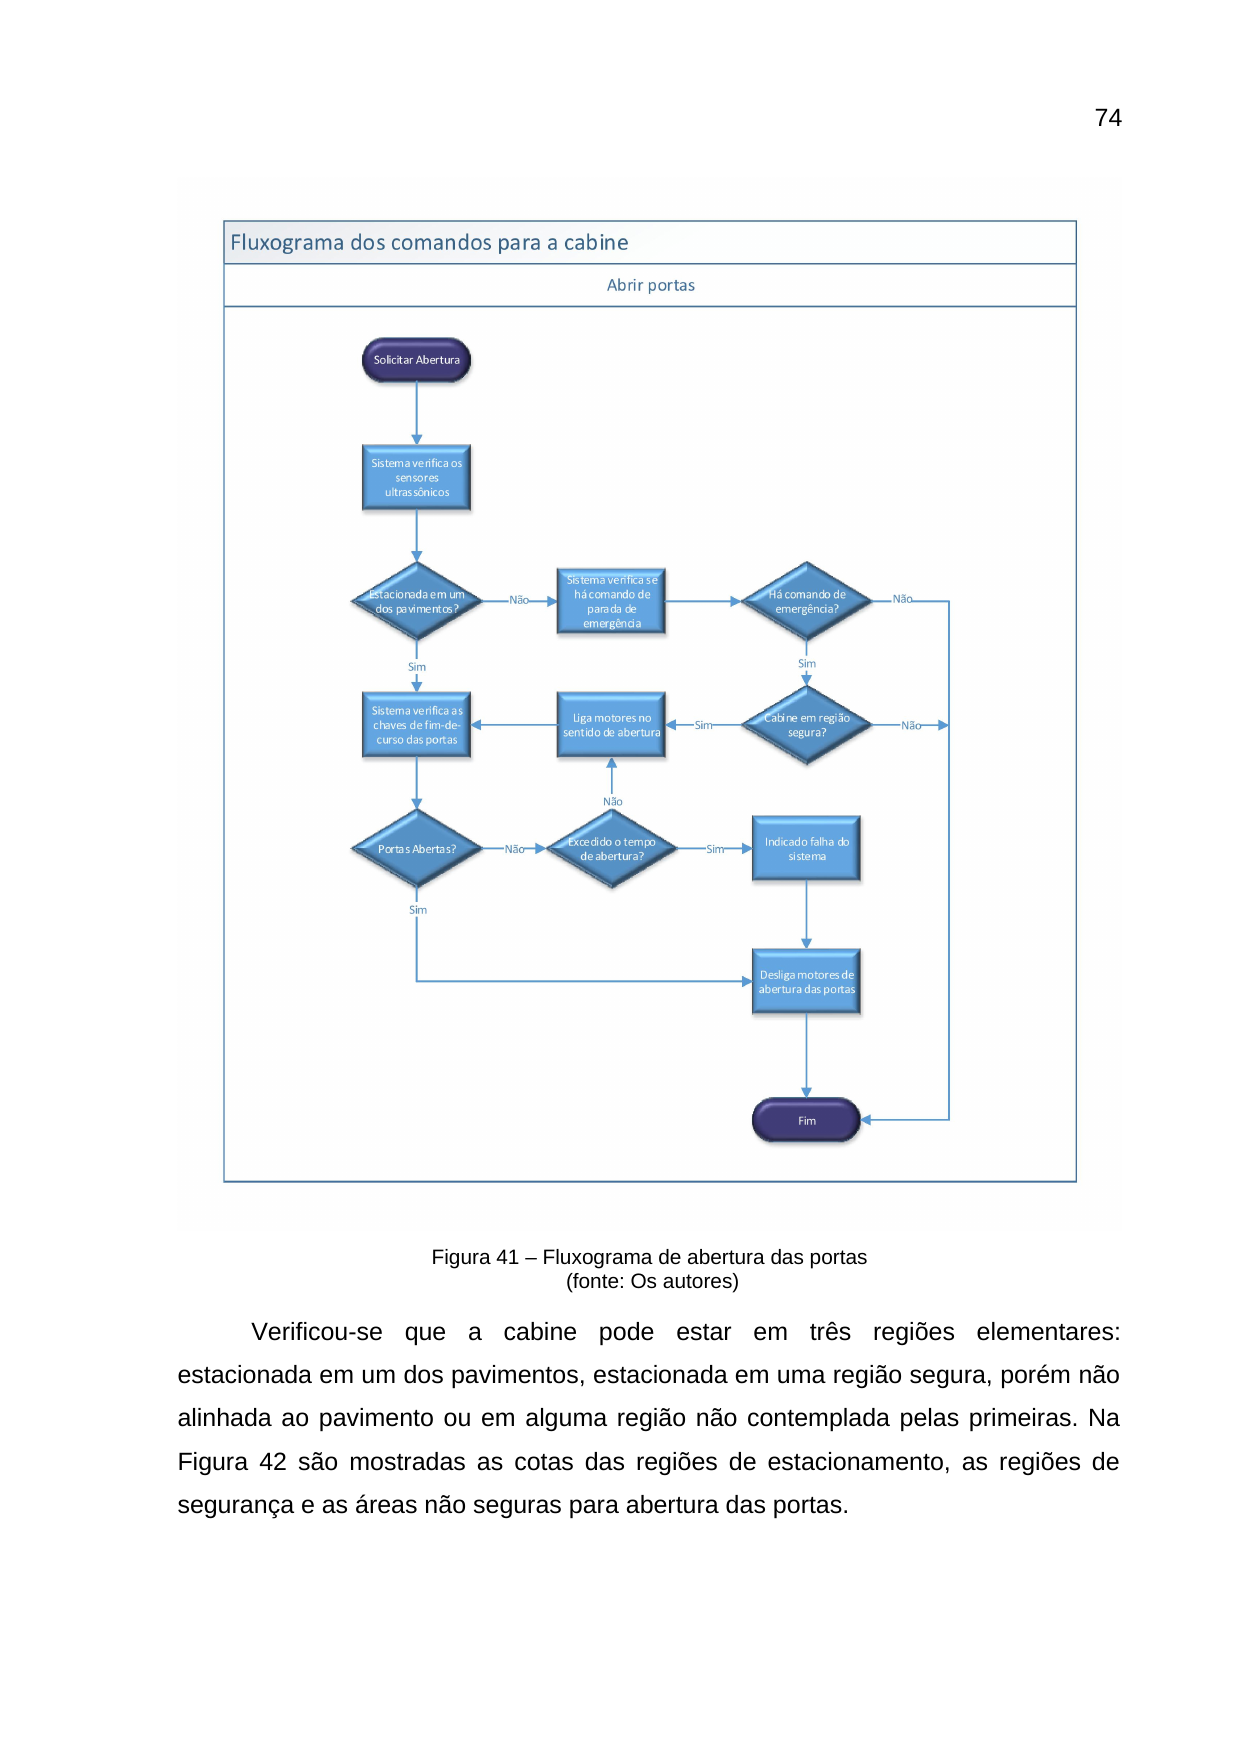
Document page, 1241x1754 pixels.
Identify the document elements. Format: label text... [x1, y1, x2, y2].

text Verificou-se que a cabine pode estar em três regiões elementares: estacionada em um dos pavimentos, estacionada em uma região segura, porém não alinhada ao pavimento ou em alguma região não contemplada pelas primeiras. Na Figura 42 são mostradas as cotas das regiões de estacionamento, as regiões de segurança e as áreas não seguras para abertura das portas. [177, 1317, 1122, 1518]
picture [177, 177, 1123, 1231]
text Figura 41 – Fluxograma de abertura das portas [177, 1245, 1122, 1269]
text (fonte: Os autores) [177, 1269, 1122, 1293]
